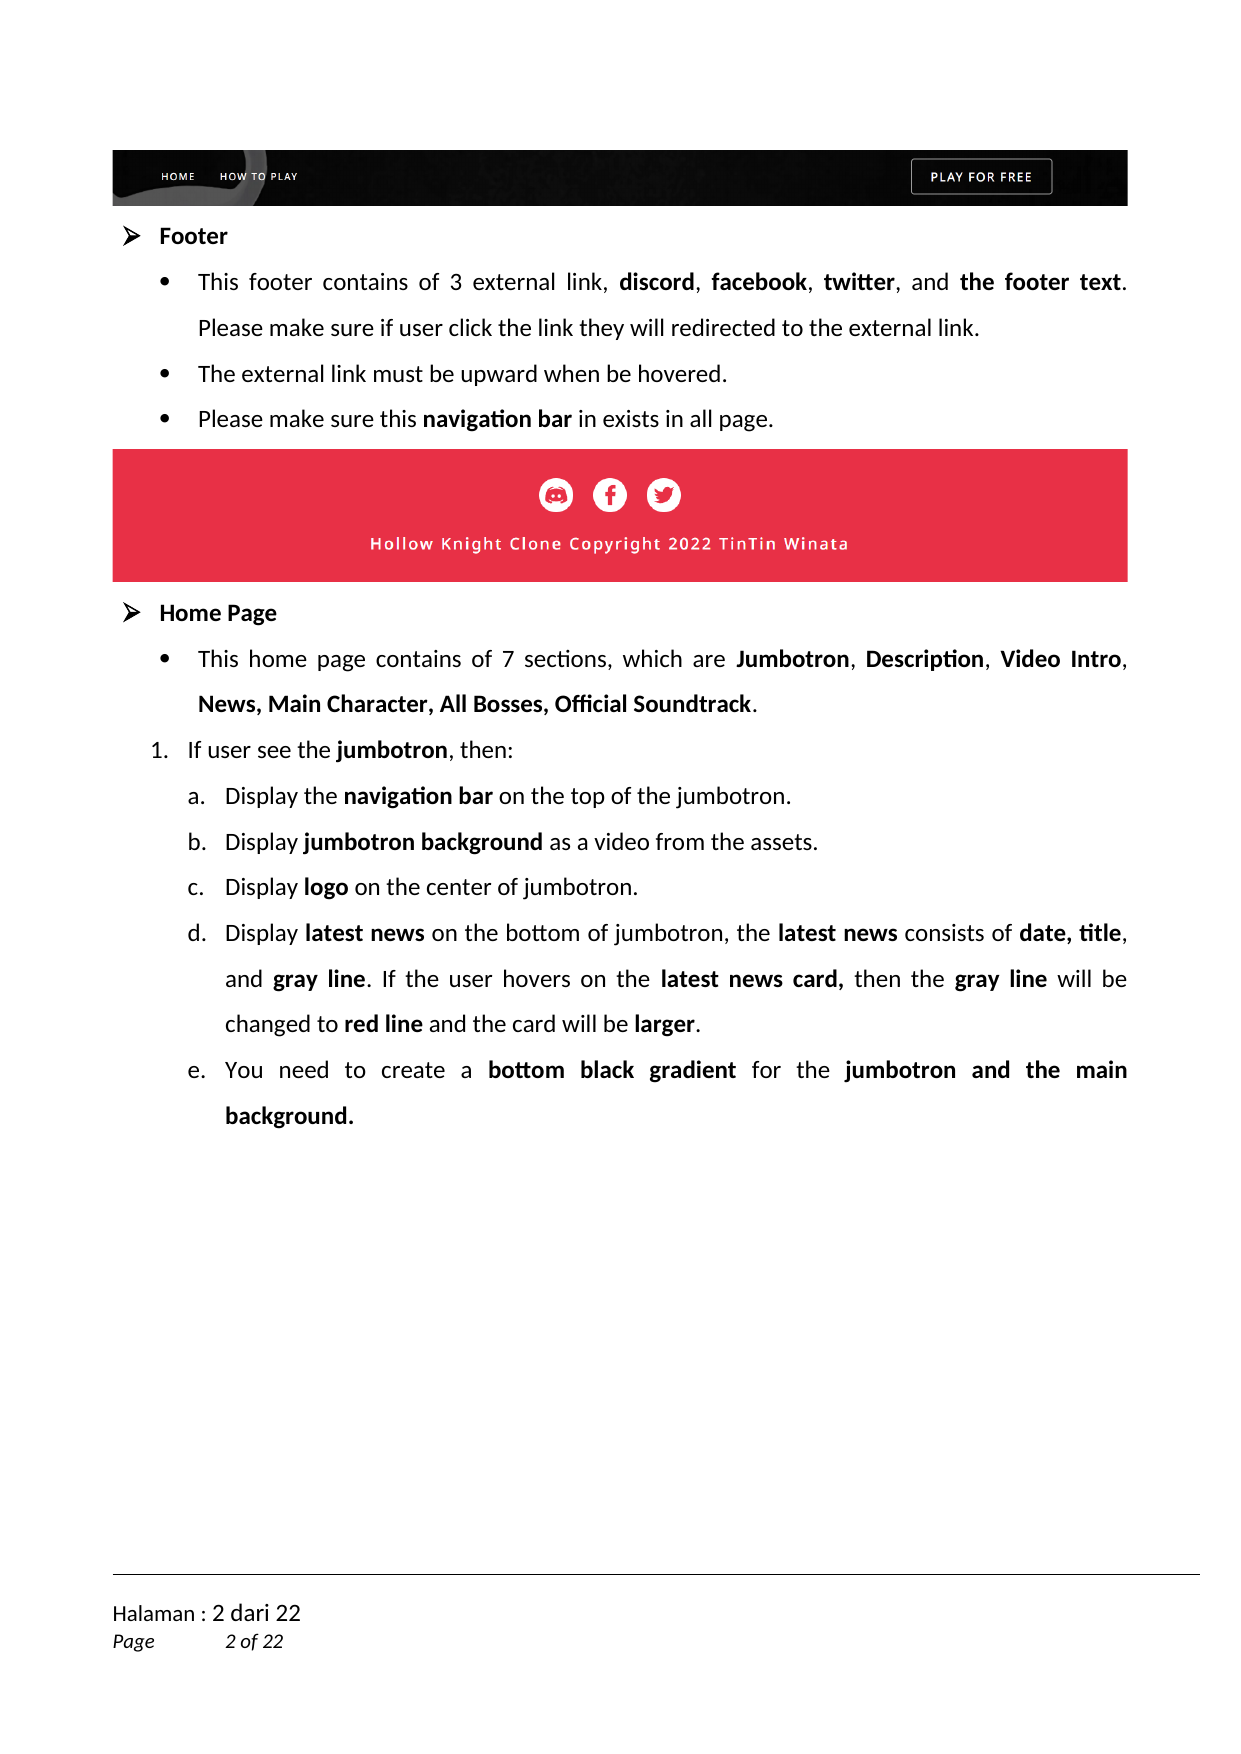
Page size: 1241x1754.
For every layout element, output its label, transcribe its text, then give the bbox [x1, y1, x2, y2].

list Display latest news on the bottom of jumbotron, the latest news consists of date, title, and gray line. If the user hovers on the latest news card, then the gray line will be changed to red line and the card will be larger. [187, 917, 1128, 1039]
list This footer contains of 3 external link, discord, facebook, twitter, and the footer text. Please make sure if user click the link they will redirected to the external link. [160, 266, 1128, 342]
list If user see the jumbotron, then: [150, 734, 1128, 765]
list This home page contains of 7 sections, which are Jumbotron, Description, Video Intro, News, Main Character, All Bosses, Official Soundtrack. [160, 643, 1128, 719]
list Please make sure this navigation bar in exists in all page. [160, 403, 1128, 434]
list Footer [122, 221, 1128, 251]
picture [112, 449, 1128, 582]
picture [112, 150, 1128, 206]
list Display jumbotron background as a video from the assets. [187, 826, 1128, 856]
list The external link must be upward when be hovered. [160, 358, 1128, 388]
list Display the navigation bar on the top of the jumbotron. [187, 780, 1128, 810]
list Home Page [122, 597, 1128, 627]
list You need to create a bottom black gradient for the jumbotron and the main background. [187, 1054, 1128, 1131]
list Display logo on the center of jumbotron. [187, 871, 1128, 902]
